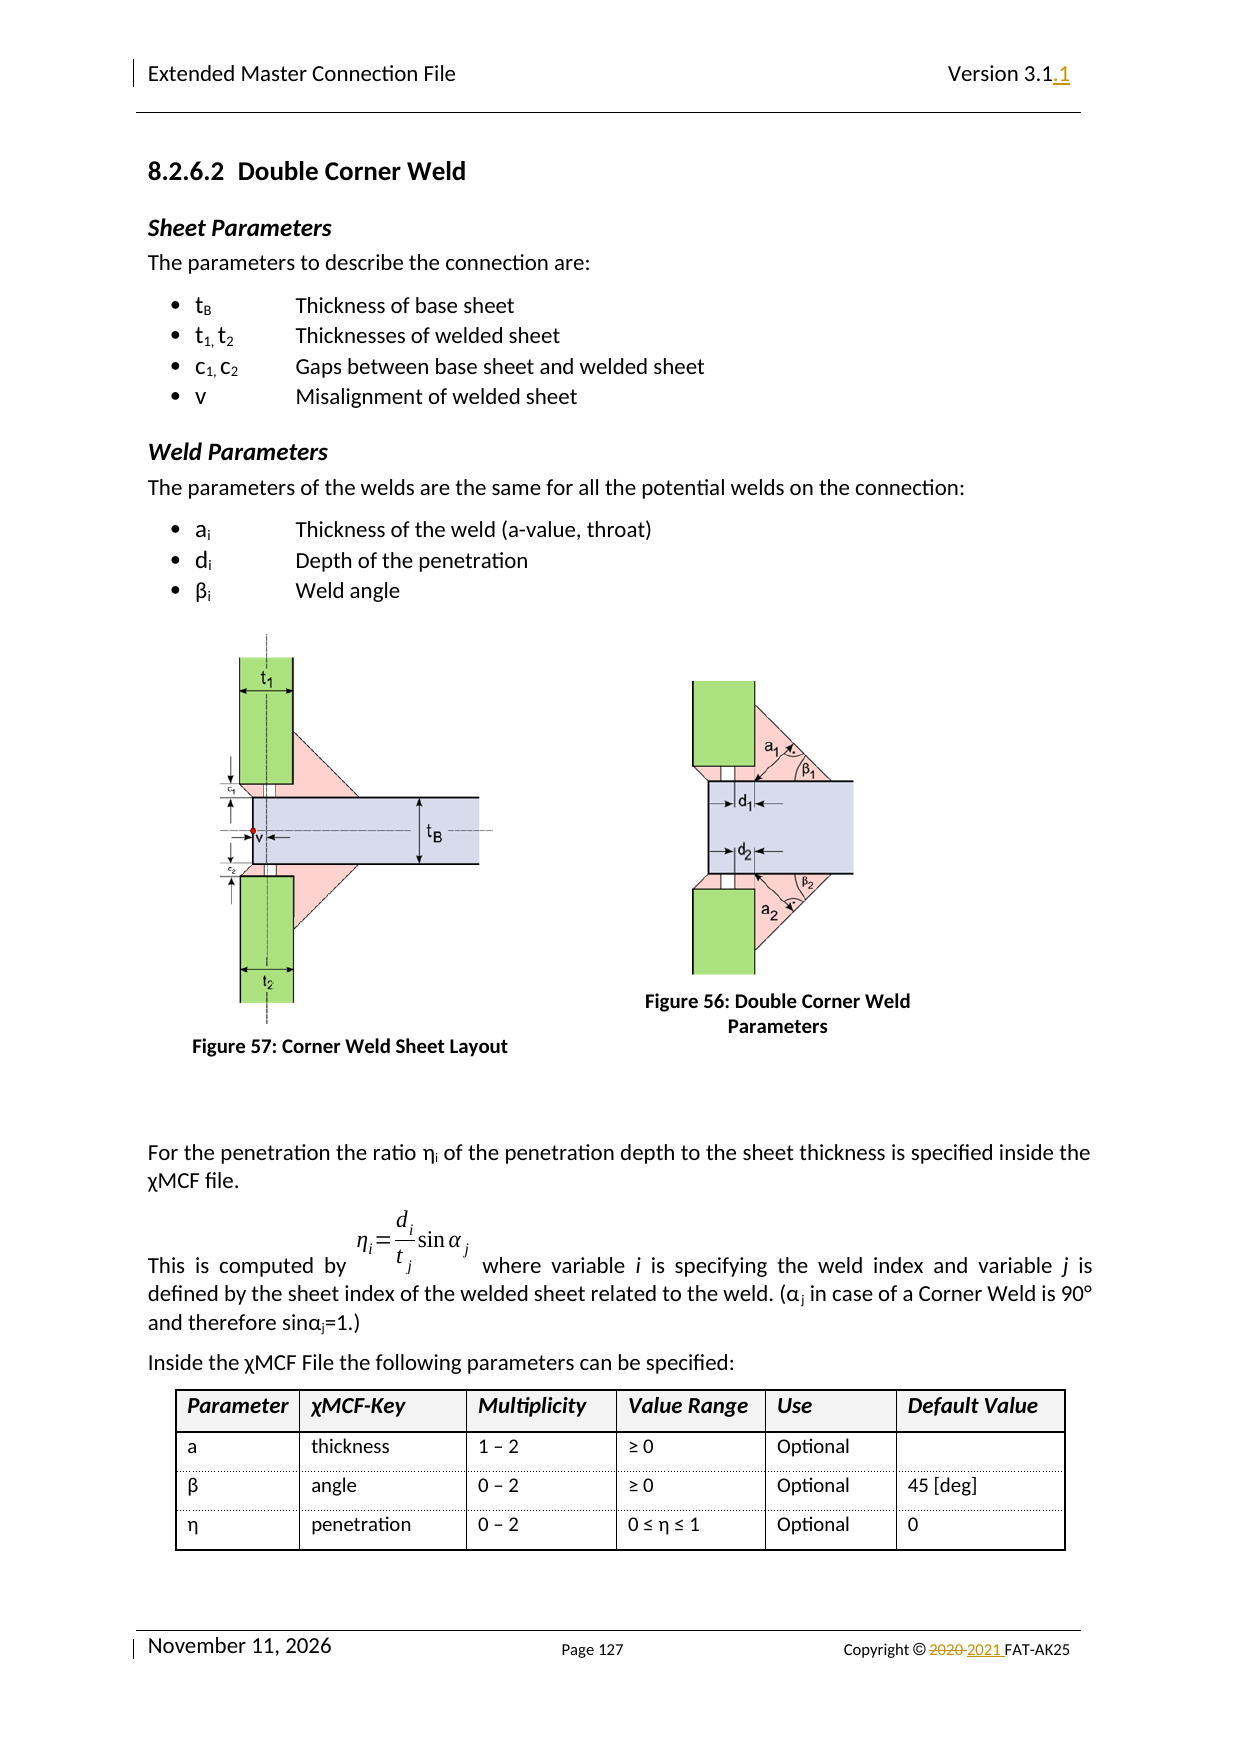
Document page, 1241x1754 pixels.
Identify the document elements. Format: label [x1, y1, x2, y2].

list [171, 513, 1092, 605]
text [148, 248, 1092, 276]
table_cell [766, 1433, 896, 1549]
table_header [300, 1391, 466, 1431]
picture [692, 681, 854, 975]
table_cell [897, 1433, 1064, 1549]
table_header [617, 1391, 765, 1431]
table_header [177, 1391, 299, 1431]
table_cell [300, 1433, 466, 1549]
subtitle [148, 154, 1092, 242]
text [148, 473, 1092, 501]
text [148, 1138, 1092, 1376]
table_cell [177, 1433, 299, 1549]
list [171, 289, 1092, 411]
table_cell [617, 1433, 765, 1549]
picture [220, 634, 499, 1024]
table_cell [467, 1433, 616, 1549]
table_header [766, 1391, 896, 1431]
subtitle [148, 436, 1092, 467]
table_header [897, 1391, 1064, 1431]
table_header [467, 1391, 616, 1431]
